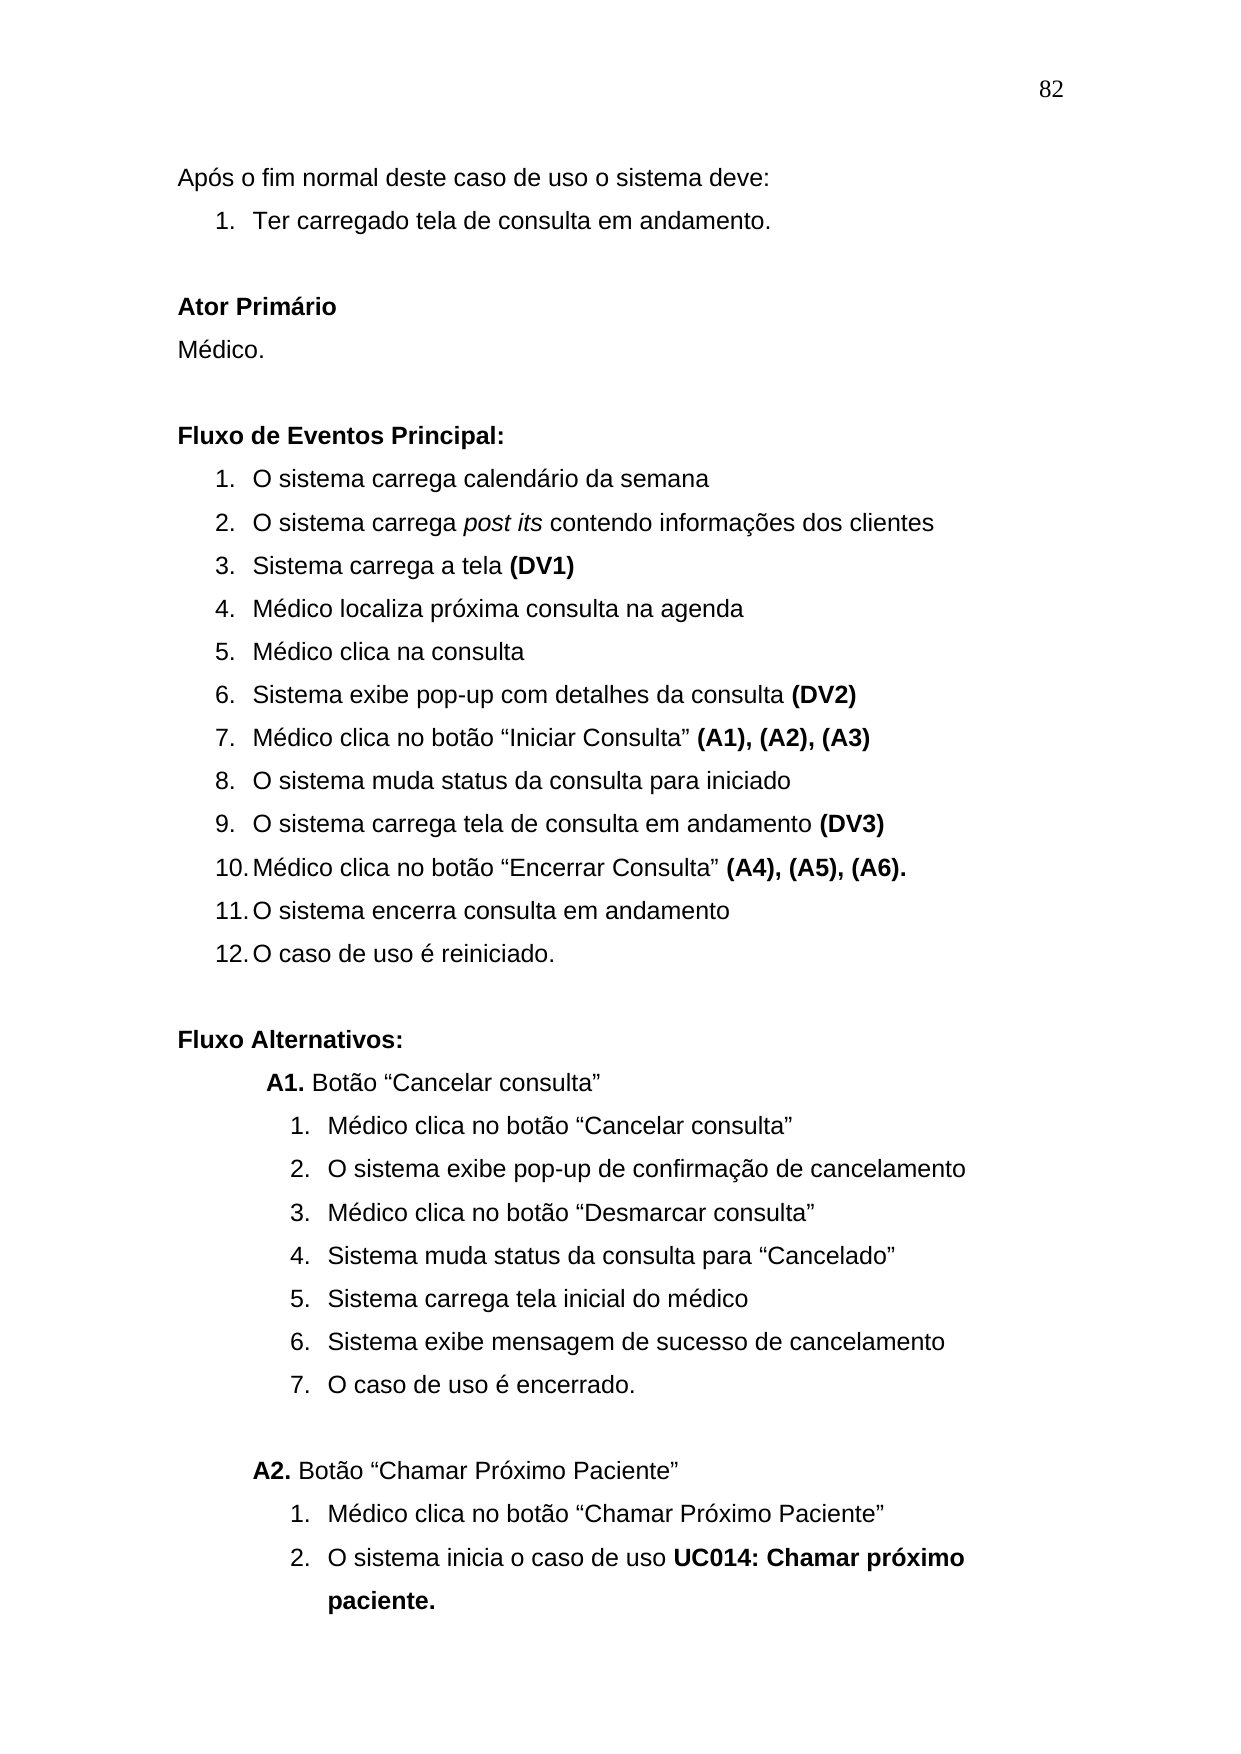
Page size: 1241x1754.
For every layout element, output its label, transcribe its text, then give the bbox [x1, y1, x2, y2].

list O sistema carrega tela de consulta em andamento (DV3) [215, 809, 1064, 838]
list O sistema carrega post its contendo informações dos clientes [215, 507, 1064, 536]
list O caso de uso é reiniciado. [215, 939, 1064, 967]
text A2. Botão “Chamar Próximo Paciente” [177, 1456, 1064, 1485]
text Fluxo Alternativos: [177, 1025, 1064, 1054]
list Médico clica no botão “Desmarcar consulta” [290, 1197, 1064, 1226]
text Fluxo de Eventos Principal: [177, 421, 1064, 450]
list O sistema exibe pop-up de confirmação de cancelamento [290, 1154, 1064, 1183]
list Sistema carrega tela inicial do médico [290, 1284, 1064, 1312]
list Médico clica no botão “Encerrar Consulta” (A4), (A5), (A6). [215, 852, 1064, 881]
list O sistema inicia o caso de uso UC014: Chamar próximo paciente. [290, 1542, 1064, 1614]
list Médico clica no botão “Iniciar Consulta” (A1), (A2), (A3) [215, 723, 1064, 752]
list Médico localiza próxima consulta na agenda [215, 594, 1064, 622]
list Sistema muda status da consulta para “Cancelado” [290, 1241, 1064, 1269]
list Médico clica na consulta [215, 637, 1064, 666]
list O sistema carrega calendário da semana [215, 464, 1064, 493]
list Sistema exibe pop-up com detalhes da consulta (DV2) [215, 680, 1064, 709]
text Após o fim normal deste caso de uso o sistema deve: [177, 162, 1064, 191]
text A1. Botão “Cancelar consulta” [177, 1068, 1064, 1097]
list Sistema exibe mensagem de sucesso de cancelamento [290, 1327, 1064, 1356]
list O sistema encerra consulta em andamento [215, 896, 1064, 924]
list Sistema carrega a tela (DV1) [215, 551, 1064, 579]
list Médico clica no botão “Chamar Próximo Paciente” [290, 1499, 1064, 1528]
list Médico clica no botão “Cancelar consulta” [290, 1111, 1064, 1140]
list O caso de uso é encerrado. [290, 1370, 1064, 1399]
list Ter carregado tela de consulta em andamento. [215, 206, 1064, 234]
text Médico. [177, 335, 1064, 364]
text Ator Primário [177, 292, 1064, 321]
list O sistema muda status da consulta para iniciado [215, 766, 1064, 795]
